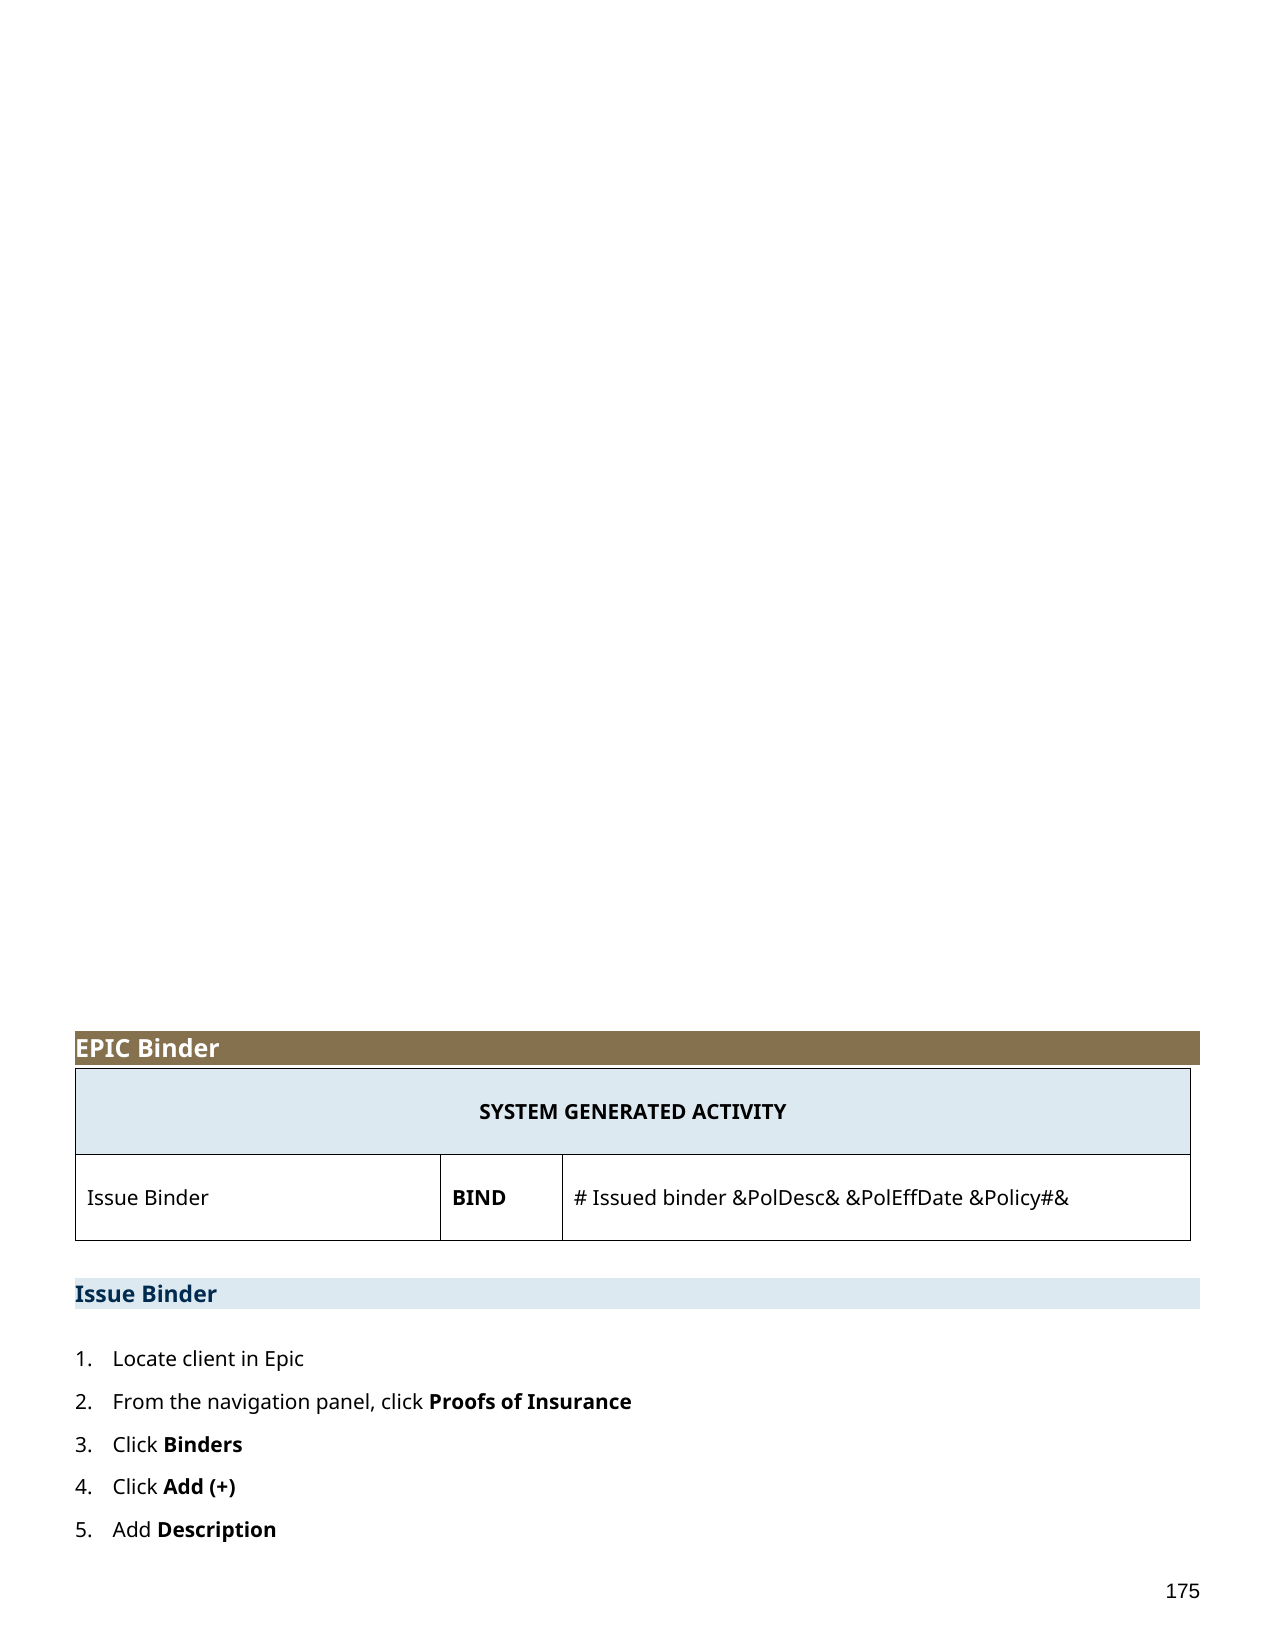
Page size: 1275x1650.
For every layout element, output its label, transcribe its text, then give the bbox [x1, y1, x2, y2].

list From the navigation panel, click Proofs of Insurance [75, 1387, 1200, 1416]
list Click Add (+) [75, 1472, 1200, 1501]
table_cell BIND [441, 1155, 562, 1240]
table_cell Issue Binder [76, 1155, 440, 1240]
list Locate client in Epic [75, 1344, 1200, 1373]
table_header SYSTEM GENERATED ACTIVITY [76, 1069, 1190, 1154]
subtitle EPIC Binder [75, 1031, 1200, 1065]
subtitle Issue Binder [75, 1278, 1200, 1309]
table_cell # Issued binder &PolDesc& &PolEffDate &Policy#& [563, 1155, 1190, 1240]
list Click Binders [75, 1430, 1200, 1458]
list Add Description [75, 1515, 1200, 1543]
